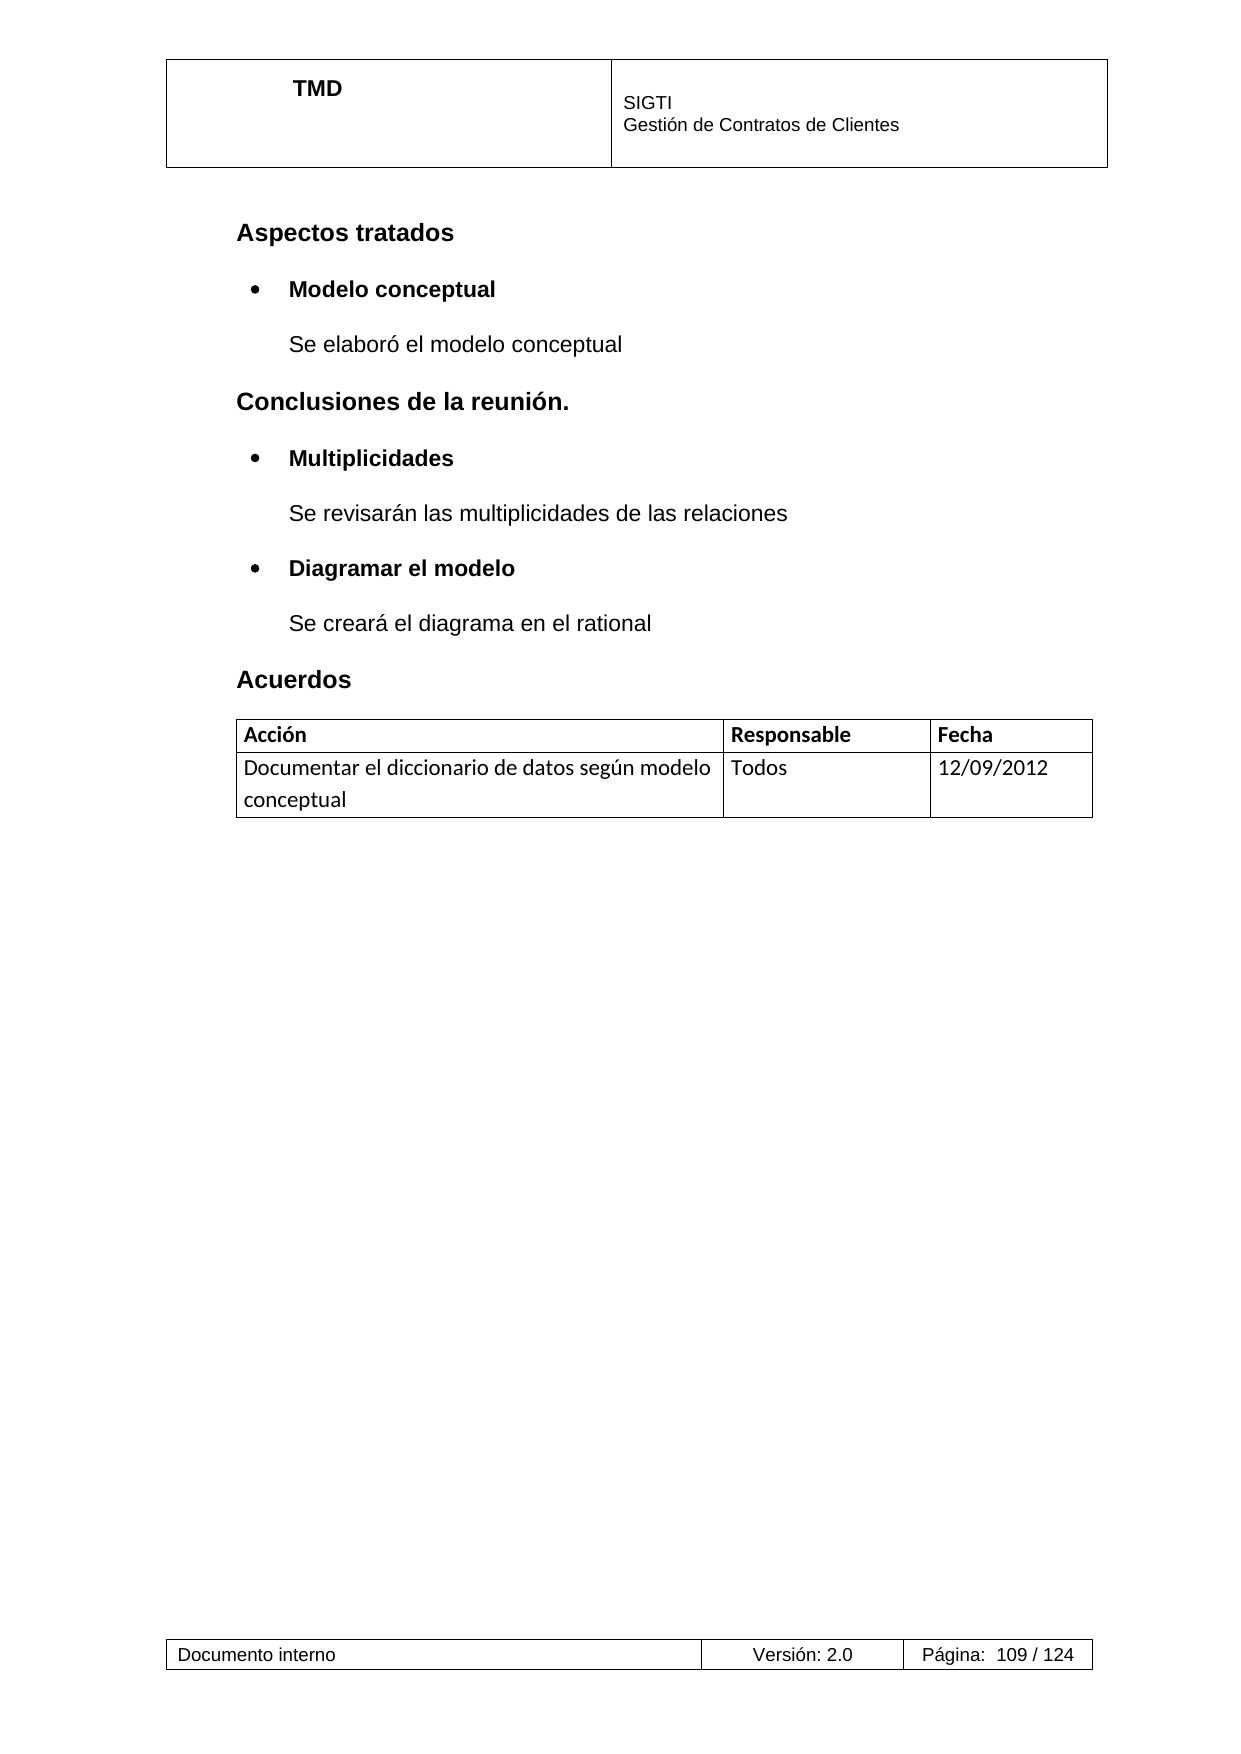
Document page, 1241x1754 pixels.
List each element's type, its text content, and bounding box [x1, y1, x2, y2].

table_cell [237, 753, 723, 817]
list Diagramar el modelo [251, 555, 1092, 581]
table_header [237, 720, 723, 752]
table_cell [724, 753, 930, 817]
list Conclusiones de la reunión. [236, 386, 1092, 415]
list Se creará el diagrama en el rational [288, 610, 1092, 636]
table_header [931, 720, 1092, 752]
list Aspectos tratados [236, 218, 1092, 247]
list Se revisarán las multiplicidades de las relaciones [288, 500, 1092, 526]
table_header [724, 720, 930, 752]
list Multiplicidades [251, 444, 1092, 471]
list Acuerdos [236, 665, 1092, 694]
list Se elaboró el modelo conceptual [288, 331, 1092, 358]
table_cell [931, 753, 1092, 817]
list Modelo conceptual [251, 276, 1092, 302]
